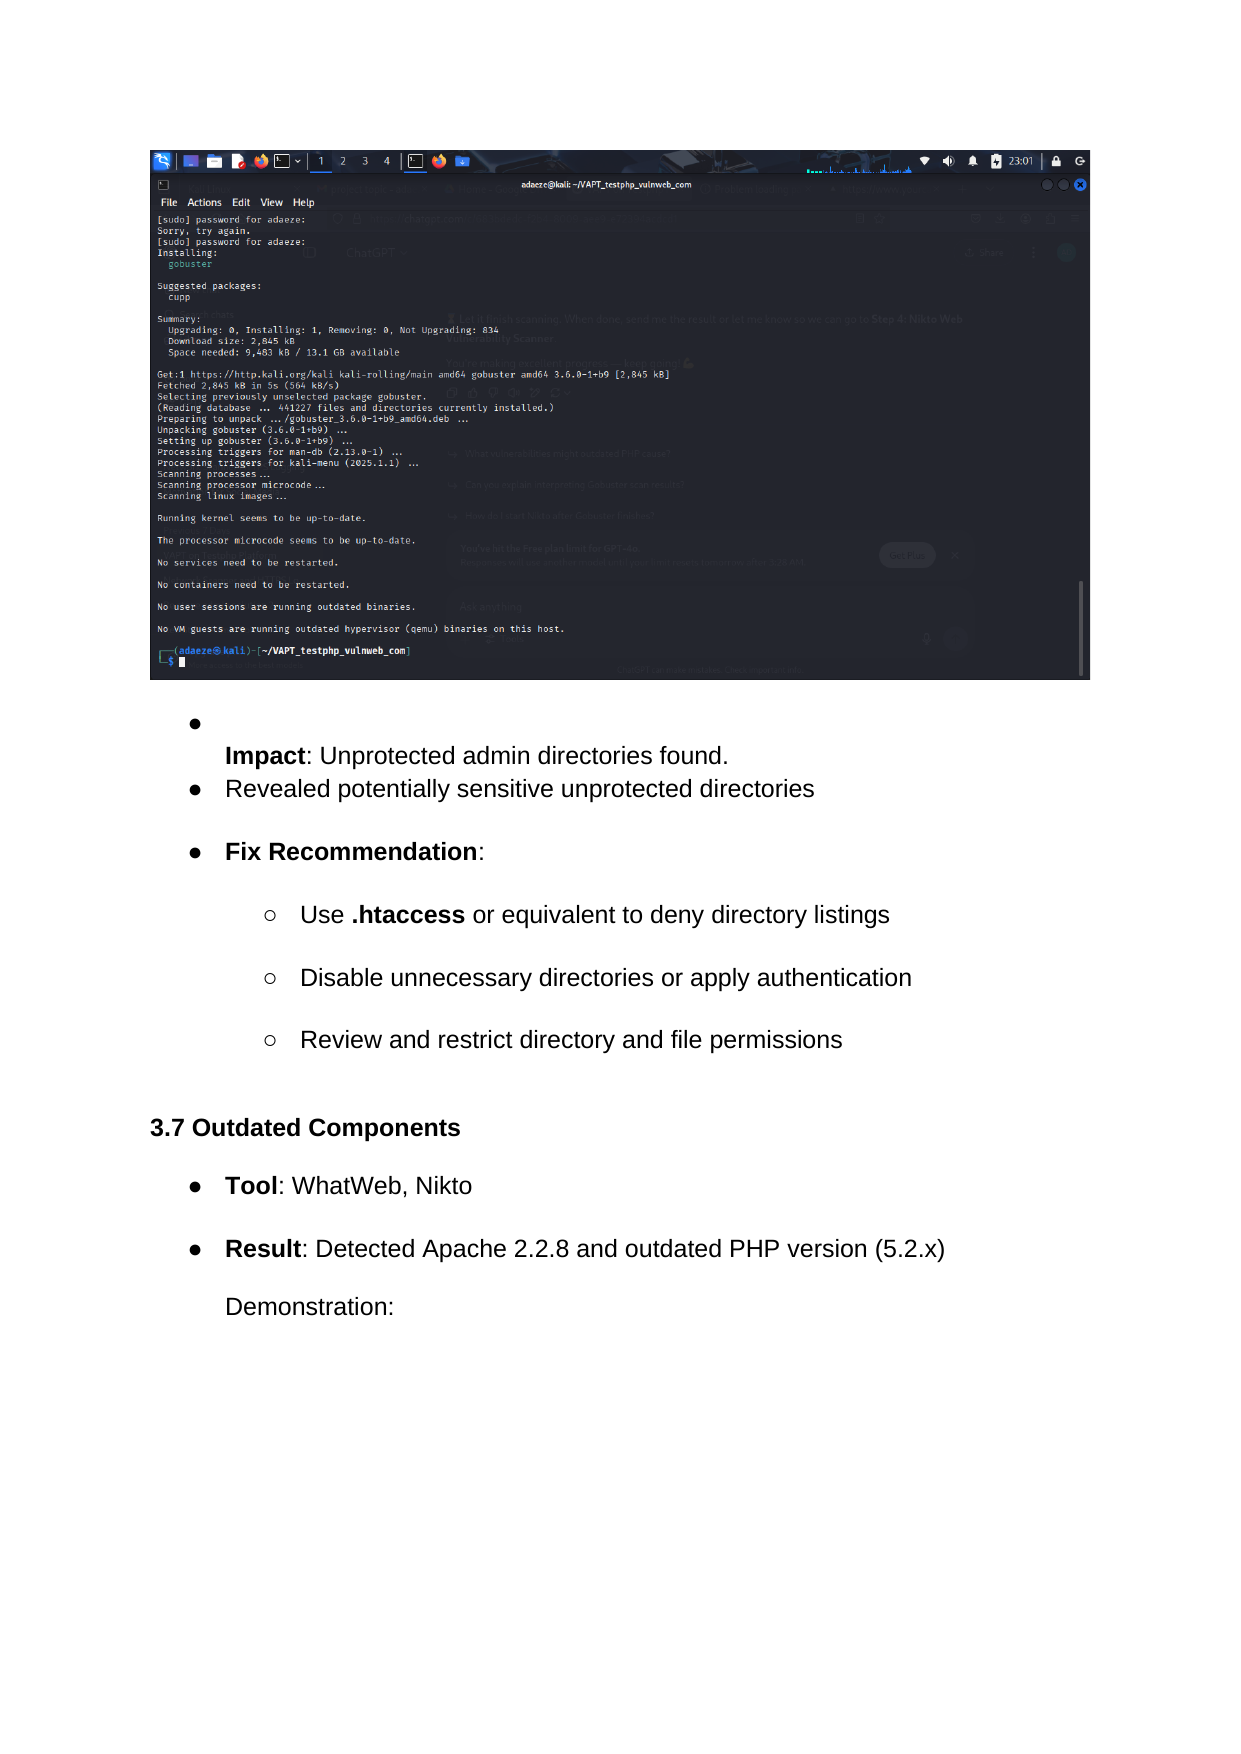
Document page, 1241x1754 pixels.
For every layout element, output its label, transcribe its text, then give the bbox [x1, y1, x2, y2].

list Fix Recommendation: [187, 837, 1090, 896]
list Use .htaccess or equivalent to deny directory listings [262, 900, 1090, 959]
text 3.7 Outdated Components [150, 1113, 1090, 1142]
list Disable unnecessary directories or apply authentication [262, 962, 1090, 1021]
list Revealed potentially sensitive unprotected directories [187, 774, 1090, 833]
list Review and restrict directory and file permissions [262, 1025, 1090, 1084]
list Impact: Unprotected admin directories found. [187, 708, 1090, 770]
list Result: Detected Apache 2.2.8 and outdated PHP version (5.2.x) [187, 1234, 1090, 1263]
text Demonstration: [225, 1292, 1090, 1321]
list Tool: WhatWeb, Nikto [187, 1171, 1090, 1230]
picture [150, 150, 1091, 680]
